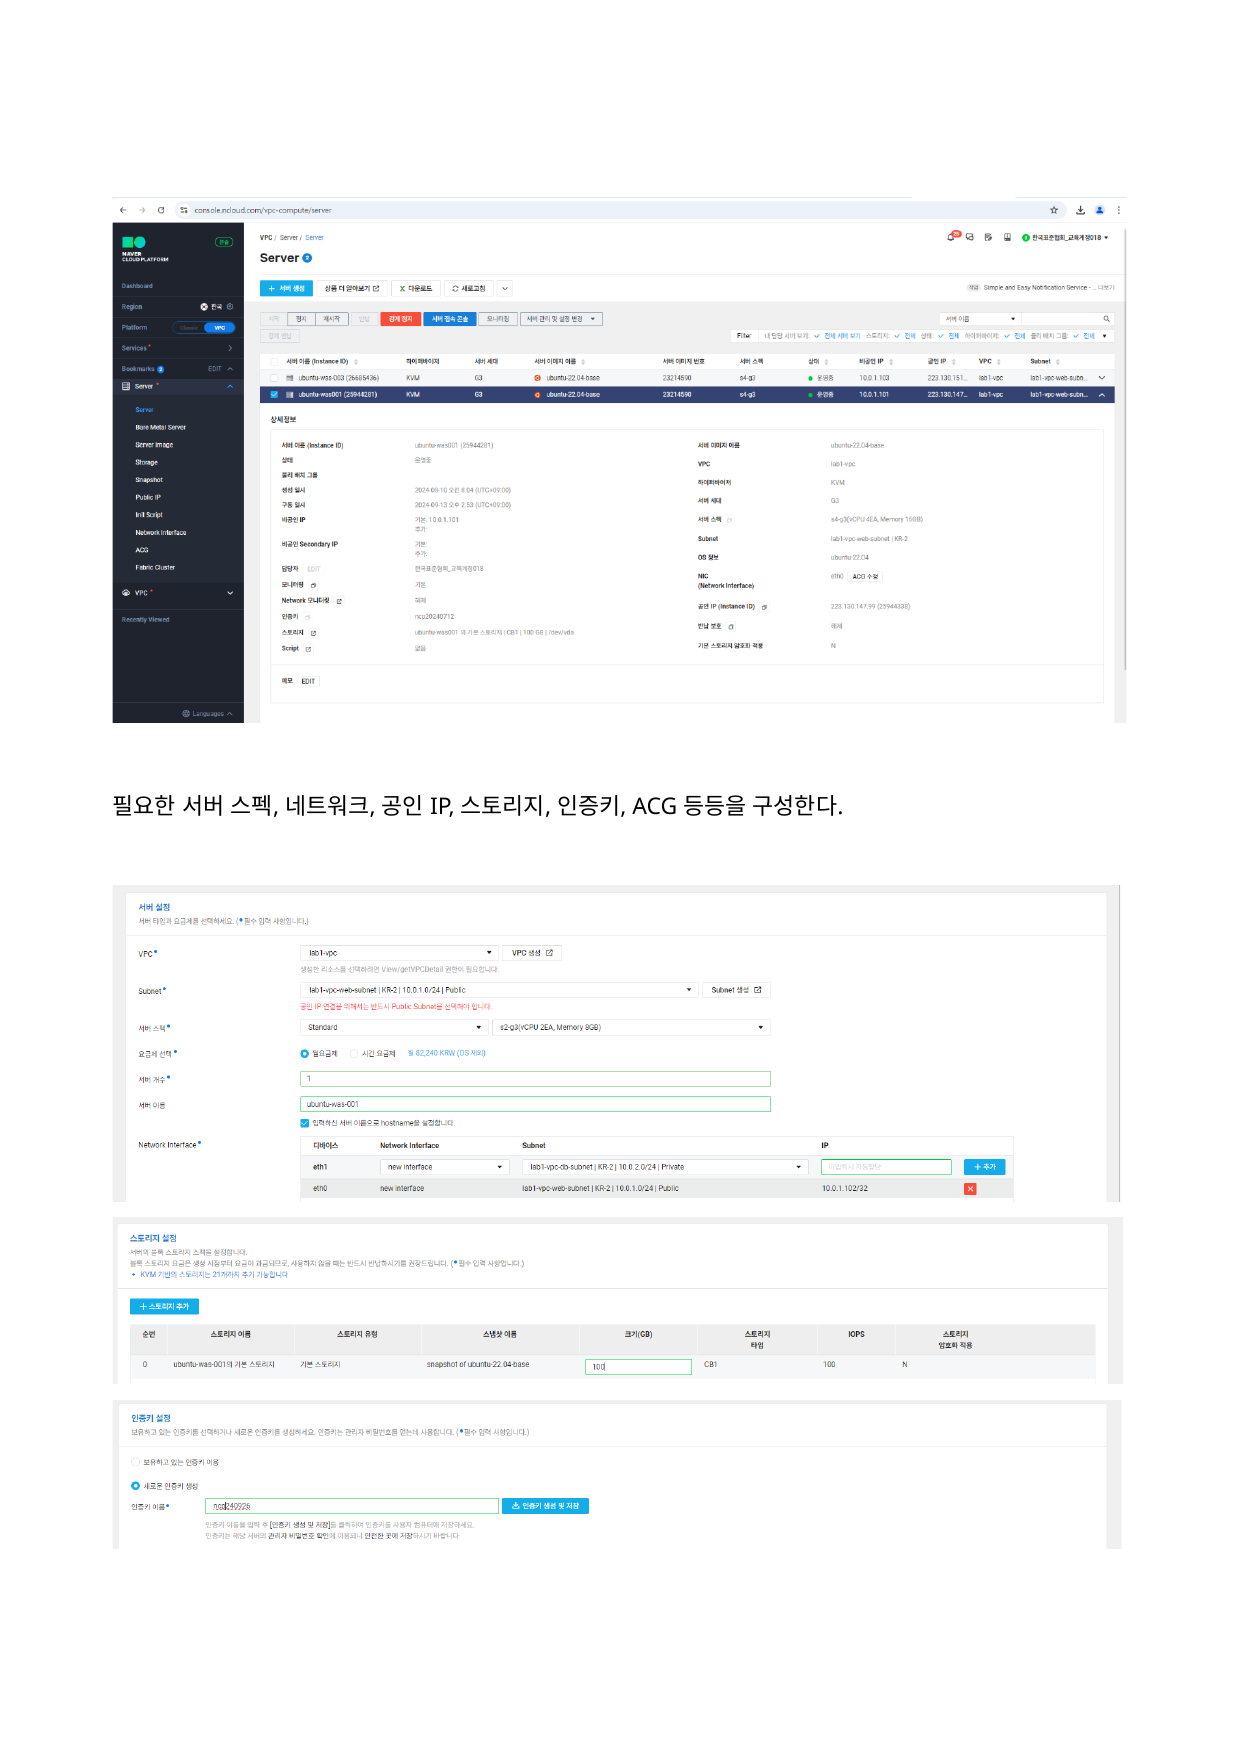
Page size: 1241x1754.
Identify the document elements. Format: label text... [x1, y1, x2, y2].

picture [112, 885, 1121, 1202]
picture [112, 197, 1127, 723]
picture [112, 1400, 1122, 1549]
picture [112, 1217, 1124, 1384]
text 필요한 서버 스펙, 네트워크, 공인 IP, 스토리지, 인증키, ACG 등등을 구성한다. [112, 787, 1128, 821]
